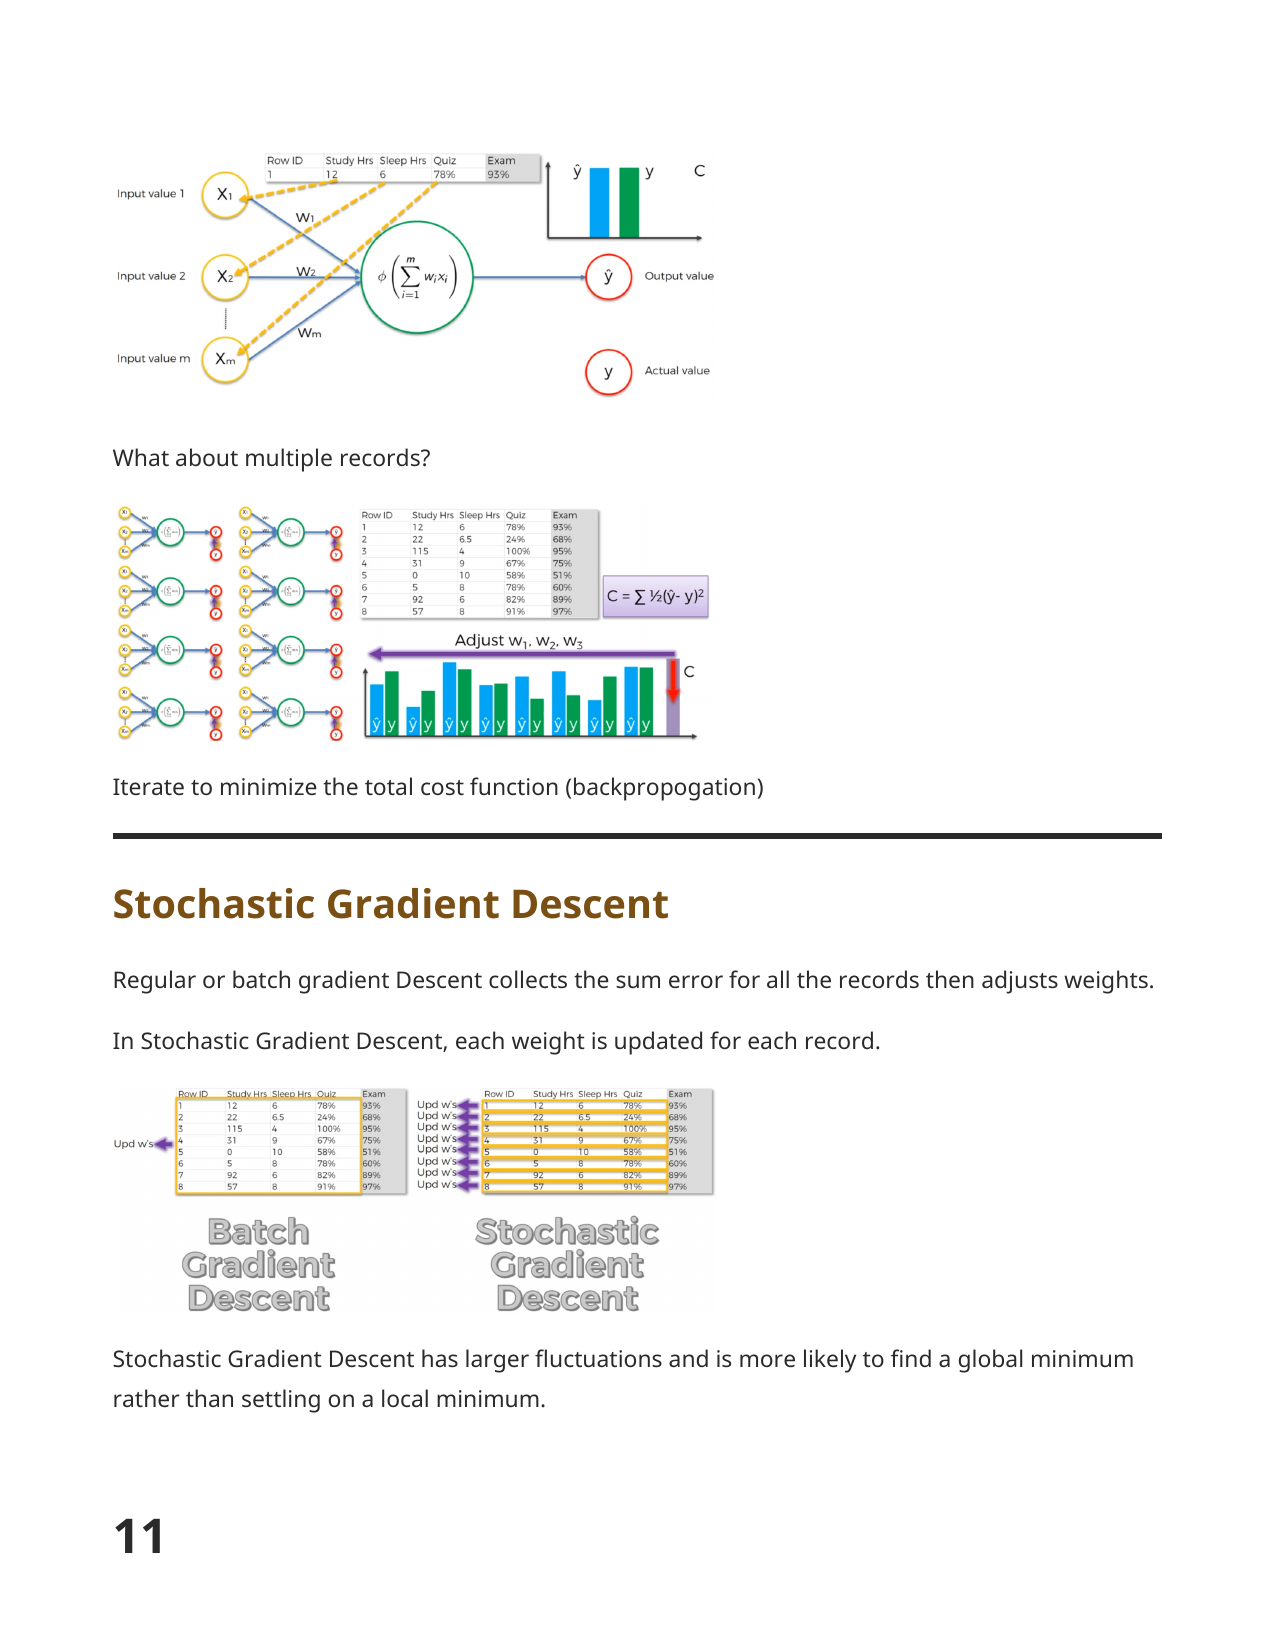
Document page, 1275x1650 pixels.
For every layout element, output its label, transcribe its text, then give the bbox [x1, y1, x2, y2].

picture [112, 503, 714, 741]
text What about multiple records? [112, 442, 1162, 473]
picture [112, 1086, 717, 1313]
text Stochastic Gradient Descent has larger fluctuations and is more likely to find a global minimum rather than settling on a local minimum. [112, 1343, 1162, 1414]
text Regular or batch gradient Descent collects the sum error for all the records then adjusts weights. [112, 963, 1162, 995]
subtitle Stochastic Gradient Descent [112, 834, 1162, 930]
text In Stochastic Gradient Descent, each weight is updated for each record. [112, 1025, 1162, 1056]
text Iterate to minimize the total cost function (backpropogation) [112, 771, 1162, 802]
picture [112, 150, 717, 412]
